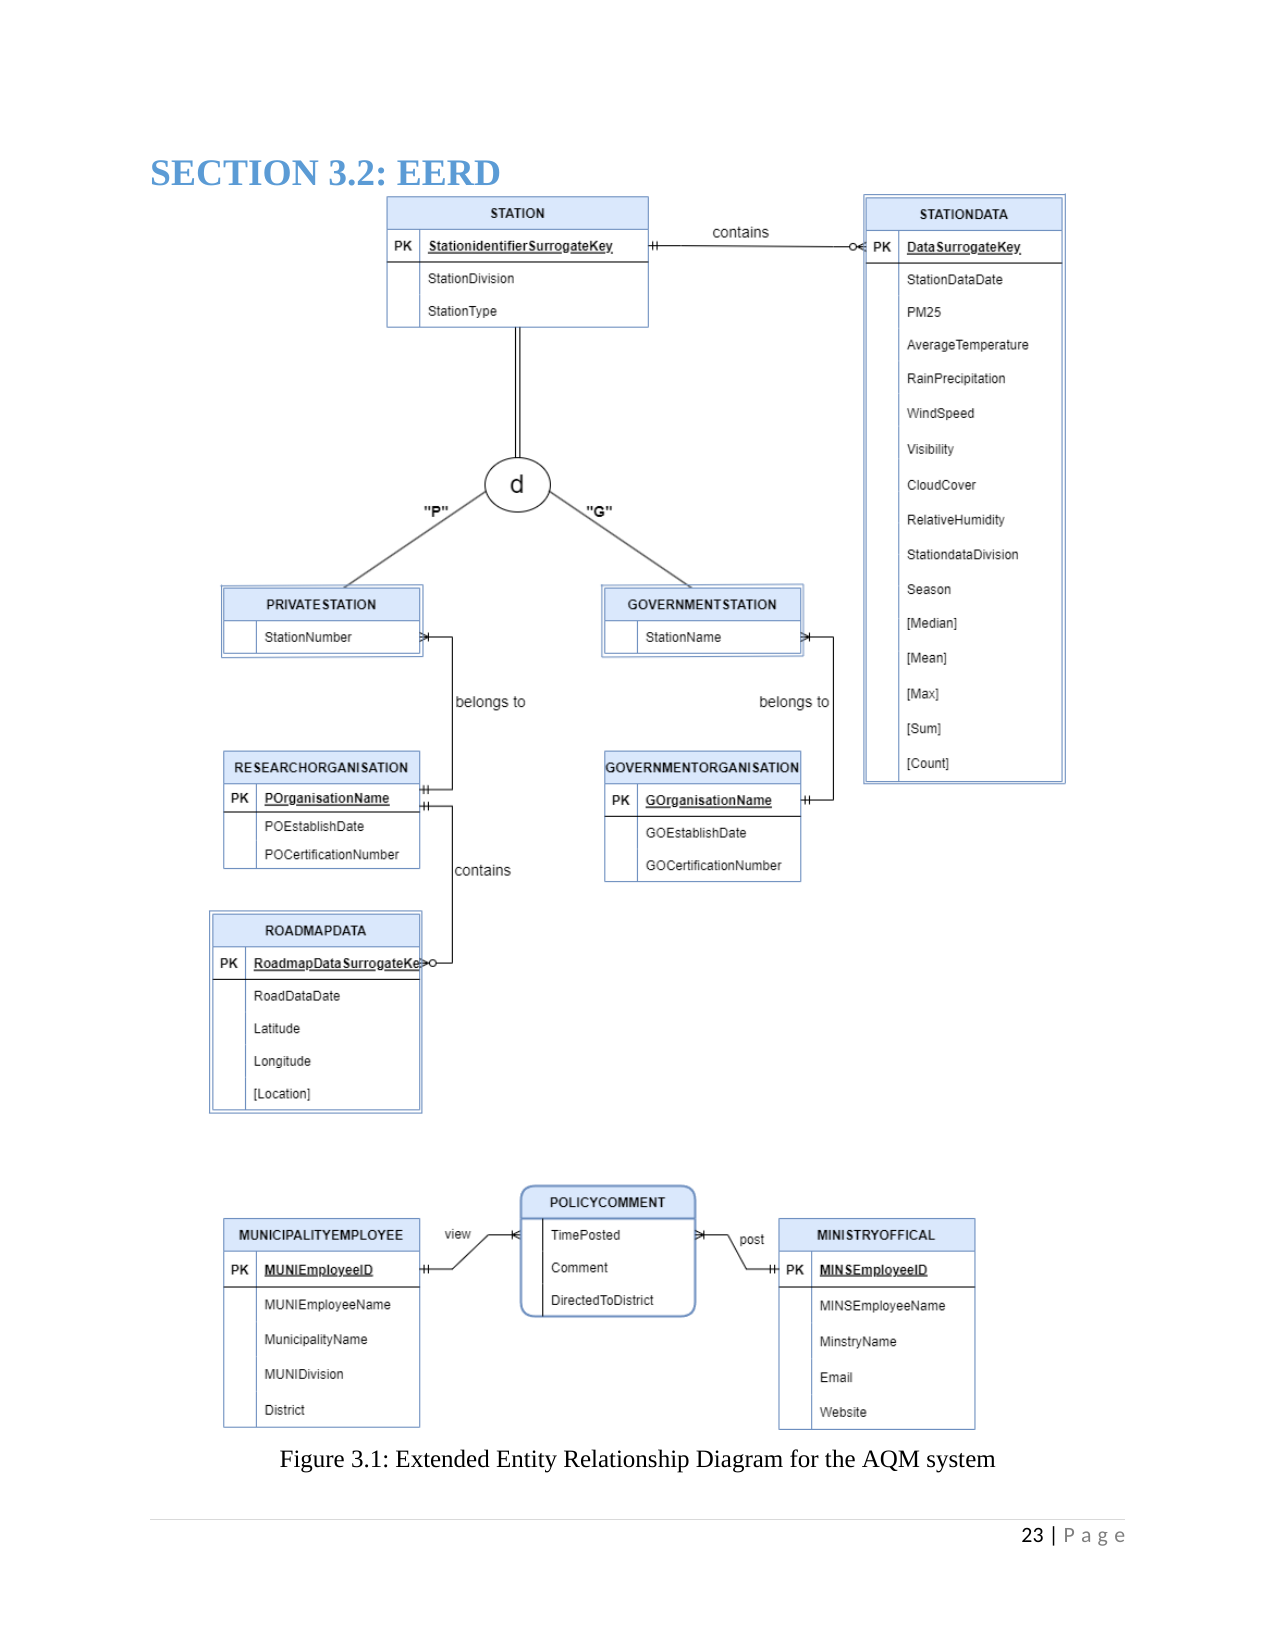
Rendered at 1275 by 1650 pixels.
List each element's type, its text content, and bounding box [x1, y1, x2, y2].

subtitle SECTION 3.2: EERD [150, 150, 1125, 193]
text Figure 3.1: Extended Entity Relationship Diagram for the AQM system [150, 1444, 1125, 1473]
picture [208, 193, 1067, 1430]
